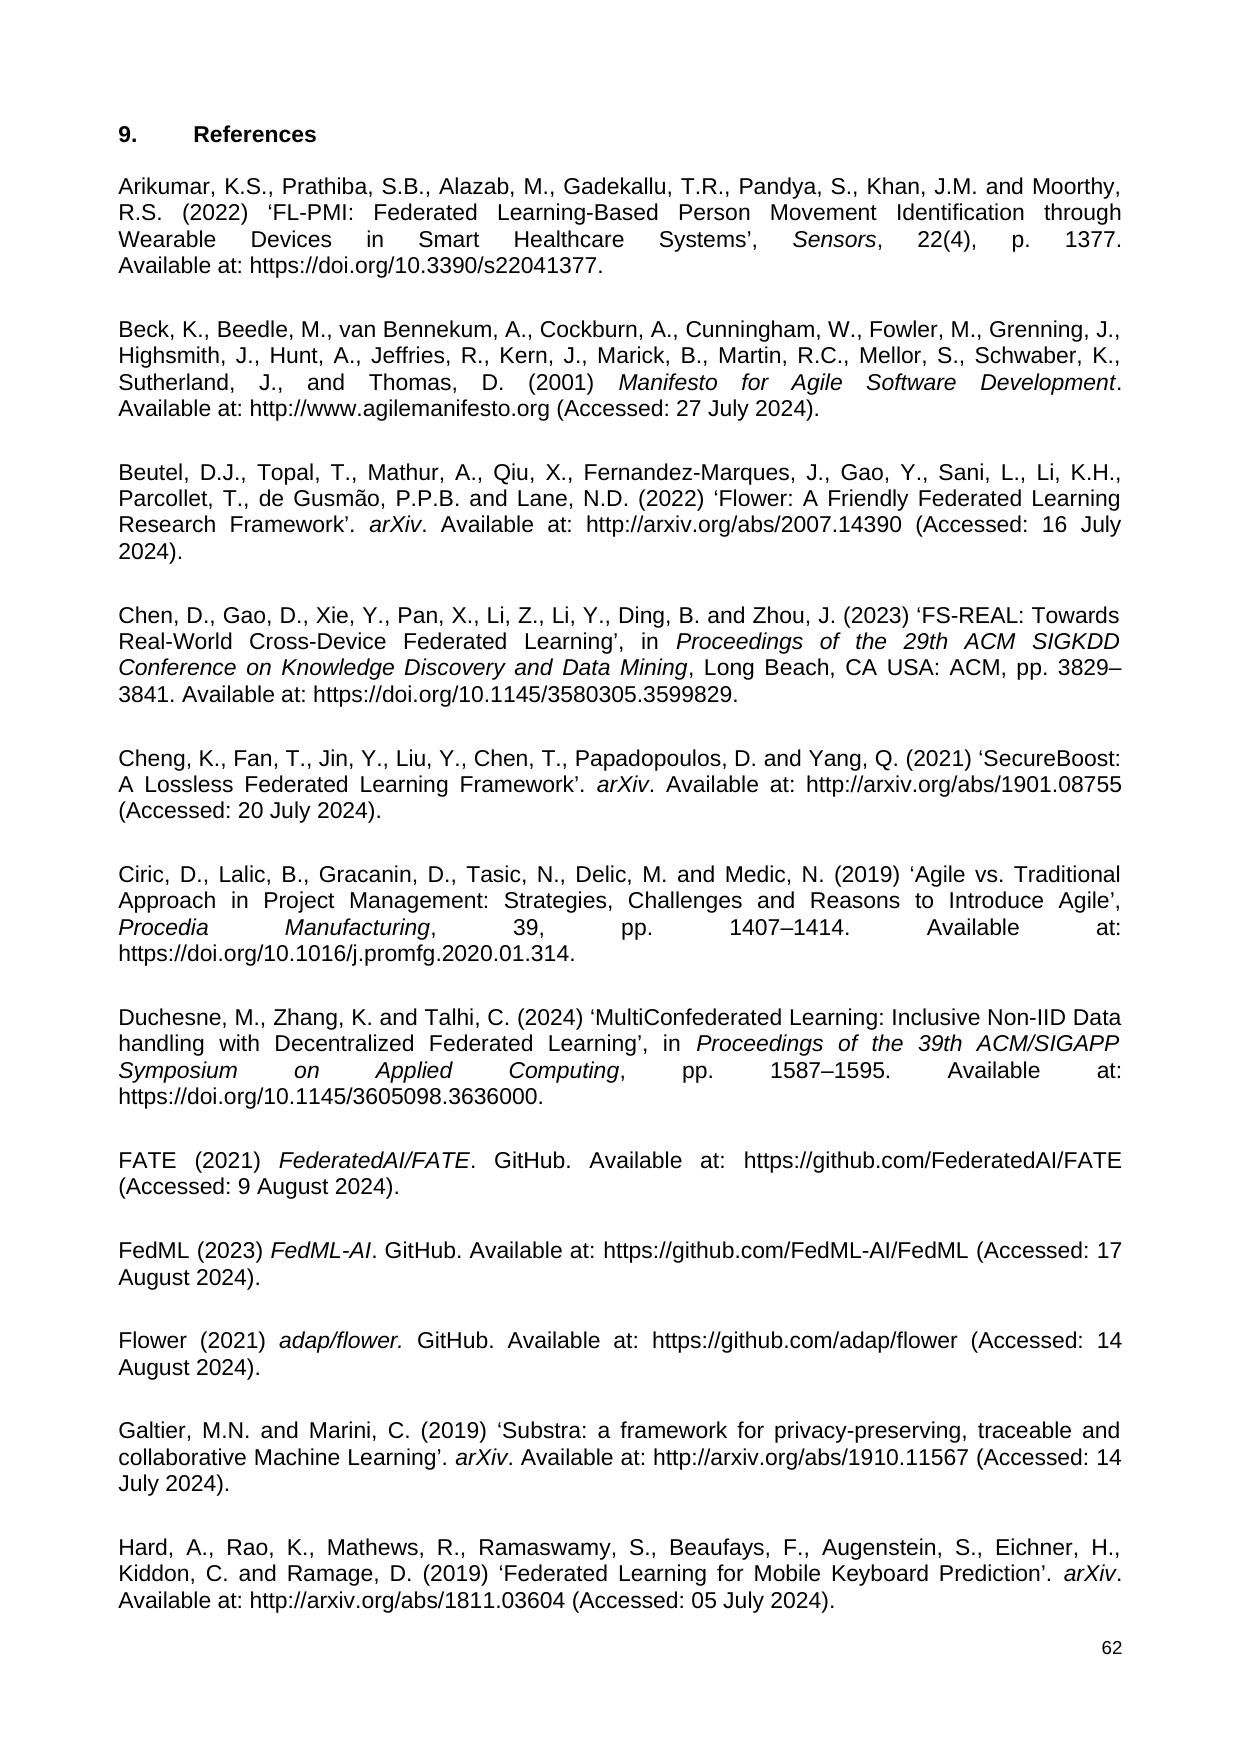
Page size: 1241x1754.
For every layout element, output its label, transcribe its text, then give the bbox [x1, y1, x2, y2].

text FedML (2023) FedML-AI. GitHub. Available at: https://github.com/FedML-AI/FedML (Accessed: 17 August 2024). [118, 1237, 1122, 1290]
subtitle 9. References [118, 121, 1122, 148]
text Ciric, D., Lalic, B., Gracanin, D., Tasic, N., Delic, M. and Medic, N. (2019) ‘Agile vs. Traditional Approach in Project Management: Strategies, Challenges and Reasons to Introduce Agile’, Procedia Manufacturing, 39, pp. 1407–1414. Available at: https://doi.org/10.1016/j.promfg.2020.01.314. [118, 861, 1122, 966]
text Arikumar, K.S., Prathiba, S.B., Alazab, M., Gadekallu, T.R., Pandya, S., Khan, J.M. and Moorthy, R.S. (2022) ‘FL-PMI: Federated Learning-Based Person Movement Identification through Wearable Devices in Smart Healthcare Systems’, Sensors, 22(4), p. 1377. Available at: https://doi.org/10.3390/s22041377. [118, 173, 1122, 278]
text Galtier, M.N. and Marini, C. (2019) ‘Substra: a framework for privacy-preserving, traceable and collaborative Machine Learning’. arXiv. Available at: http://arxiv.org/abs/1910.11567 (Accessed: 14 July 2024). [118, 1417, 1122, 1497]
text Flower (2021) adap/flower. GitHub. Available at: https://github.com/adap/flower (Accessed: 14 August 2024). [118, 1327, 1122, 1380]
text FATE (2021) FederatedAI/FATE. GitHub. Available at: https://github.com/FederatedAI/FATE (Accessed: 9 August 2024). [118, 1147, 1122, 1199]
text Duchesne, M., Zhang, K. and Talhi, C. (2024) ‘MultiConfederated Learning: Inclusive Non-IID Data handling with Decentralized Federated Learning’, in Proceedings of the 39th ACM/SIGAPP Symposium on Applied Computing, pp. 1587–1595. Available at: https://doi.org/10.1145/3605098.3636000. [118, 1004, 1122, 1109]
text Beutel, D.J., Topal, T., Mathur, A., Qiu, X., Fernandez-Marques, J., Gao, Y., Sani, L., Li, K.H., Parcollet, T., de Gusmão, P.P.B. and Lane, N.D. (2022) ‘Flower: A Friendly Federated Learning Research Framework’. arXiv. Available at: http://arxiv.org/abs/2007.14390 (Accessed: 16 July 2024). [118, 459, 1122, 564]
text Cheng, K., Fan, T., Jin, Y., Liu, Y., Chen, T., Papadopoulos, D. and Yang, Q. (2021) ‘SecureBoost: A Lossless Federated Learning Framework’. arXiv. Available at: http://arxiv.org/abs/1901.08755 (Accessed: 20 July 2024). [118, 744, 1122, 823]
text Beck, K., Beedle, M., van Bennekum, A., Cockburn, A., Cunningham, W., Fowler, M., Grenning, J., Highsmith, J., Hunt, A., Jeffries, R., Kern, J., Marick, B., Martin, R.C., Mellor, S., Schwaber, K., Sutherland, J., and Thomas, D. (2001) Manifesto for Agile Software Development. Available at: http://www.agilemanifesto.org (Accessed: 27 July 2024). [118, 316, 1122, 421]
text Hard, A., Rao, K., Mathews, R., Ramaswamy, S., Beaufays, F., Augenstein, S., Eichner, H., Kiddon, C. and Ramage, D. (2019) ‘Federated Learning for Mobile Keyboard Prediction’. arXiv. Available at: http://arxiv.org/abs/1811.03604 (Accessed: 05 July 2024). [118, 1534, 1122, 1613]
text Chen, D., Gao, D., Xie, Y., Pan, X., Li, Z., Li, Y., Ding, B. and Zhou, J. (2023) ‘FS-REAL: Towards Real-World Cross-Device Federated Learning’, in Proceedings of the 29th ACM SIGKDD Conference on Knowledge Discovery and Data Mining, Long Beach, CA USA: ACM, pp. 3829–3841. Available at: https://doi.org/10.1145/3580305.3599829. [118, 602, 1122, 707]
